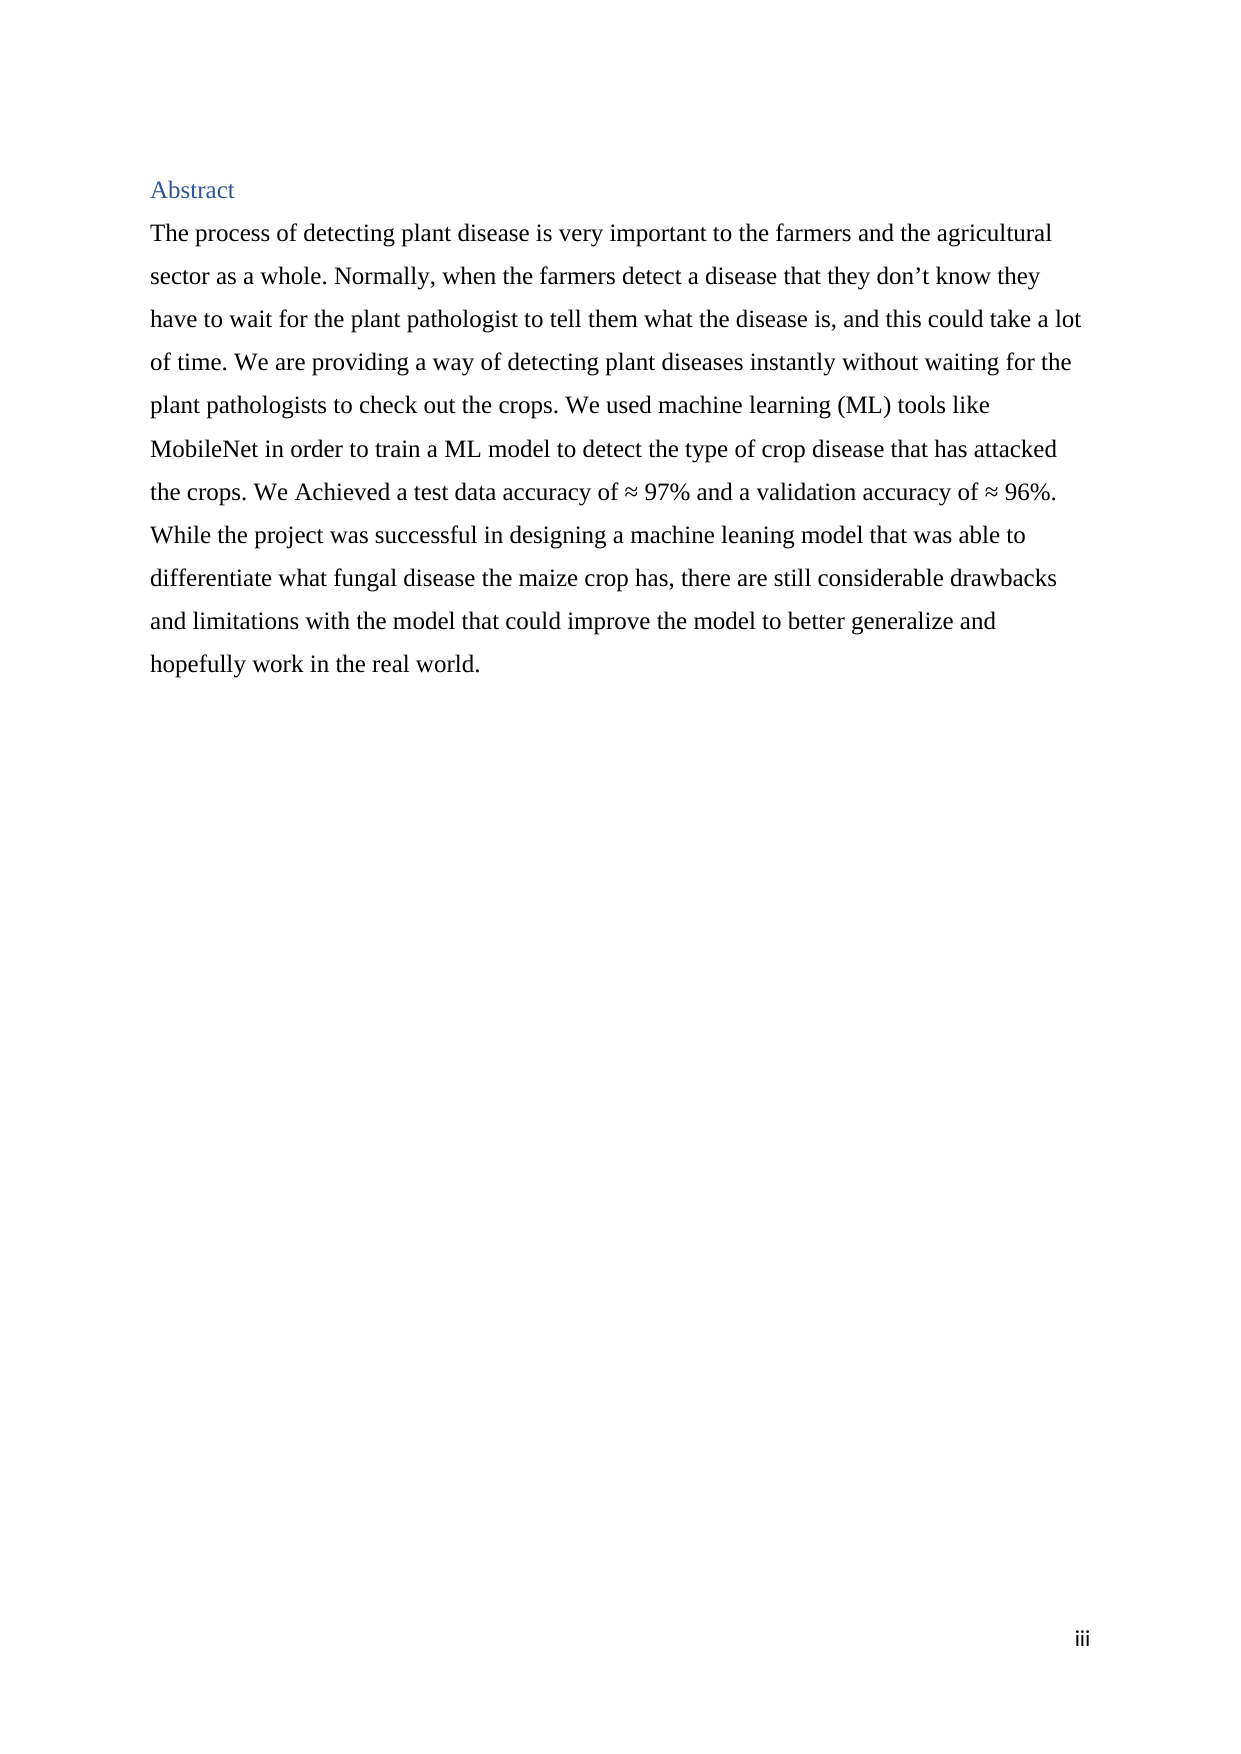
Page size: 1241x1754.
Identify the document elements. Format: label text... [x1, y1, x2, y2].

subtitle Abstract [150, 175, 1090, 204]
text The process of detecting plant disease is very important to the farmers and the agricultural sector as a whole. Normally, when the farmers detect a disease that they don’t know they have to wait for the plant pathologist to tell them what the disease is, and this could take a lot of time. We are providing a way of detecting plant diseases instantly without waiting for the plant pathologists to check out the crops. We used machine learning (ML) tools like MobileNet in order to train a ML model to detect the type of crop disease that has attacked the crops. We Achieved a test data accuracy of ≈ 97% and a validation accuracy of ≈ 96%. While the project was successful in designing a machine leaning model that was able to differentiate what fungal disease the maize crop has, there are still considerable drawbacks and limitations with the model that could improve the model to better generalize and hopefully work in the real world. [150, 218, 1090, 678]
